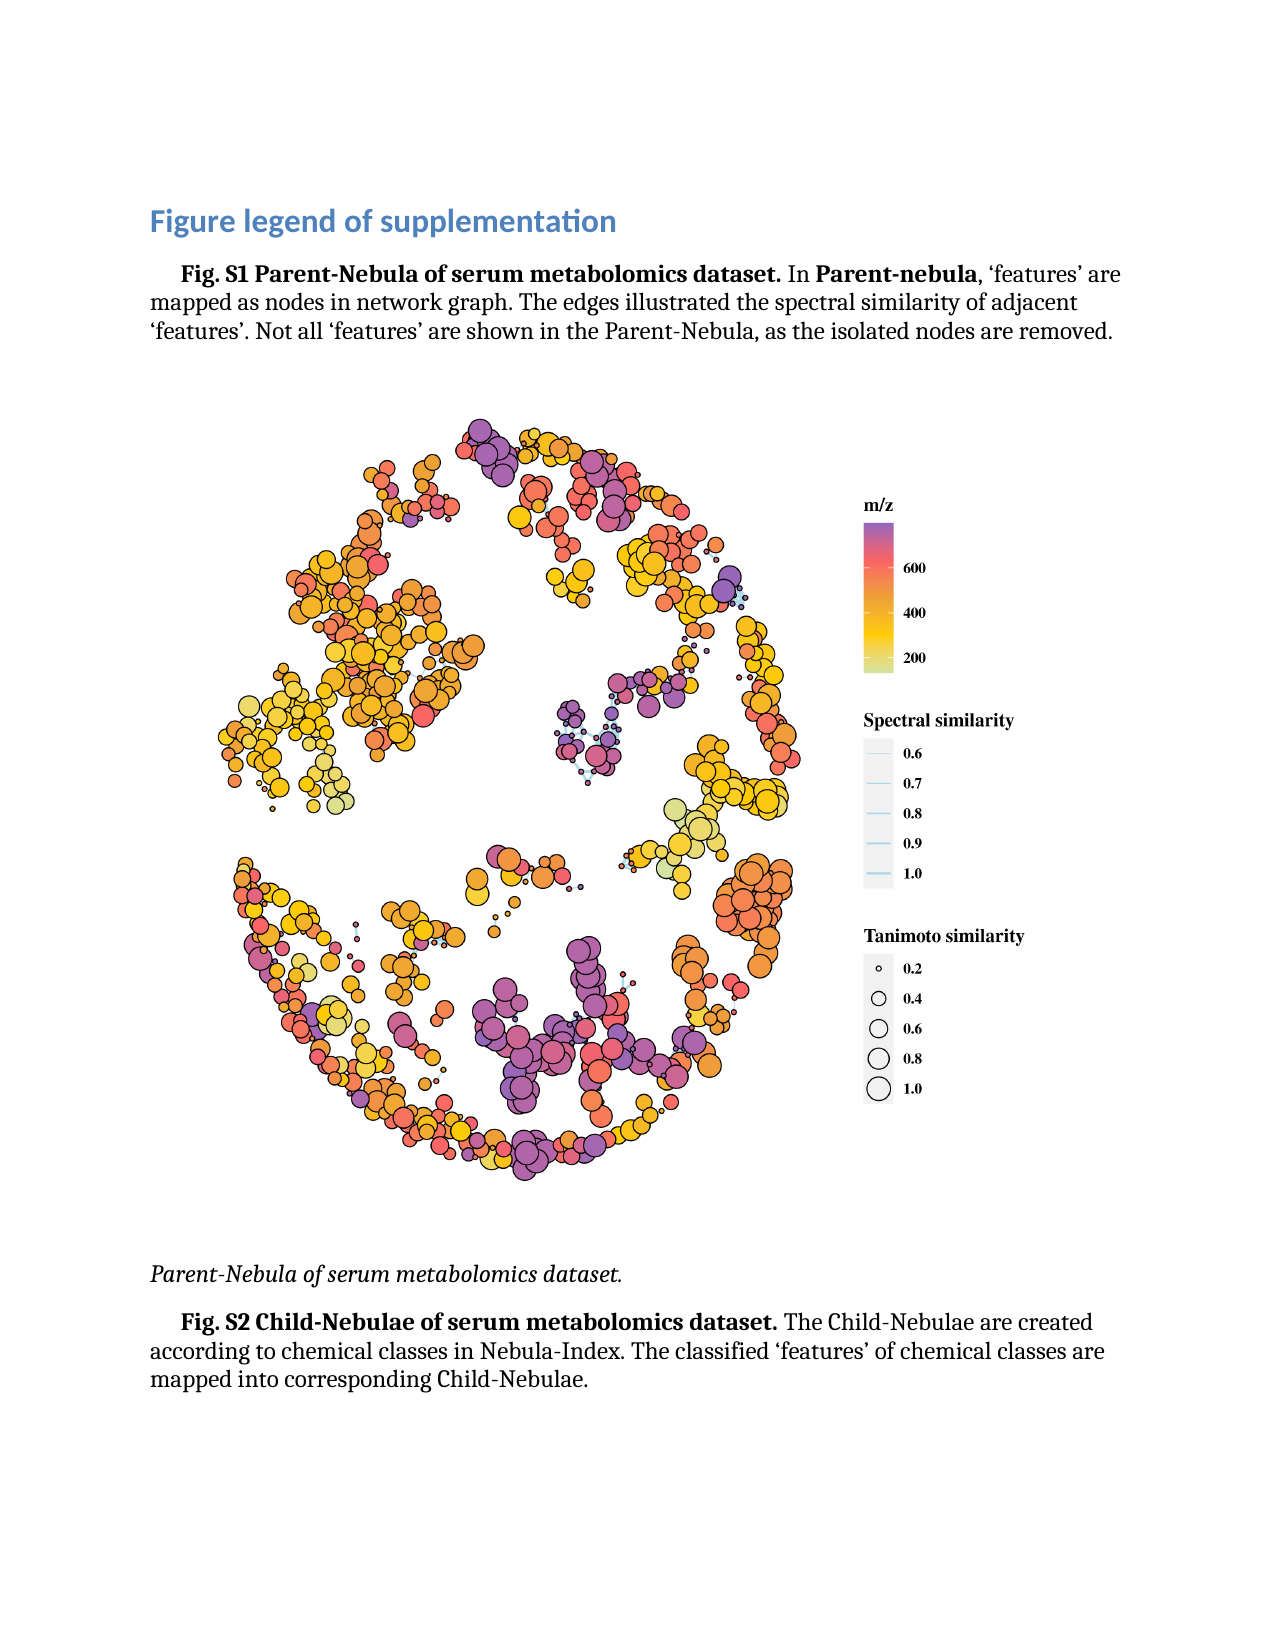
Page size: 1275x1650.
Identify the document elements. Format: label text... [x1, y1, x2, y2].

picture [168, 364, 1044, 1240]
text Parent-Nebula of serum metabolomics dataset. [150, 1260, 1125, 1289]
text Fig. S2 Child-Nebulae of serum metabolomics dataset. The Child-Nebulae are created according to chemical classes in Nebula-Index. The classified ‘features’ of chemical classes are mapped into corresponding Child-Nebulae. [150, 1308, 1125, 1394]
subtitle Figure legend of supplementation [150, 200, 1125, 241]
text Fig. S1 Parent-Nebula of serum metabolomics dataset. In Parent-nebula, ‘features’ are mapped as nodes in network graph. The edges illustrated the spectral similarity of adjacent ‘features’. Not all ‘features’ are shown in the Parent-Nebula, as the isolated nodes are removed. [150, 259, 1125, 346]
